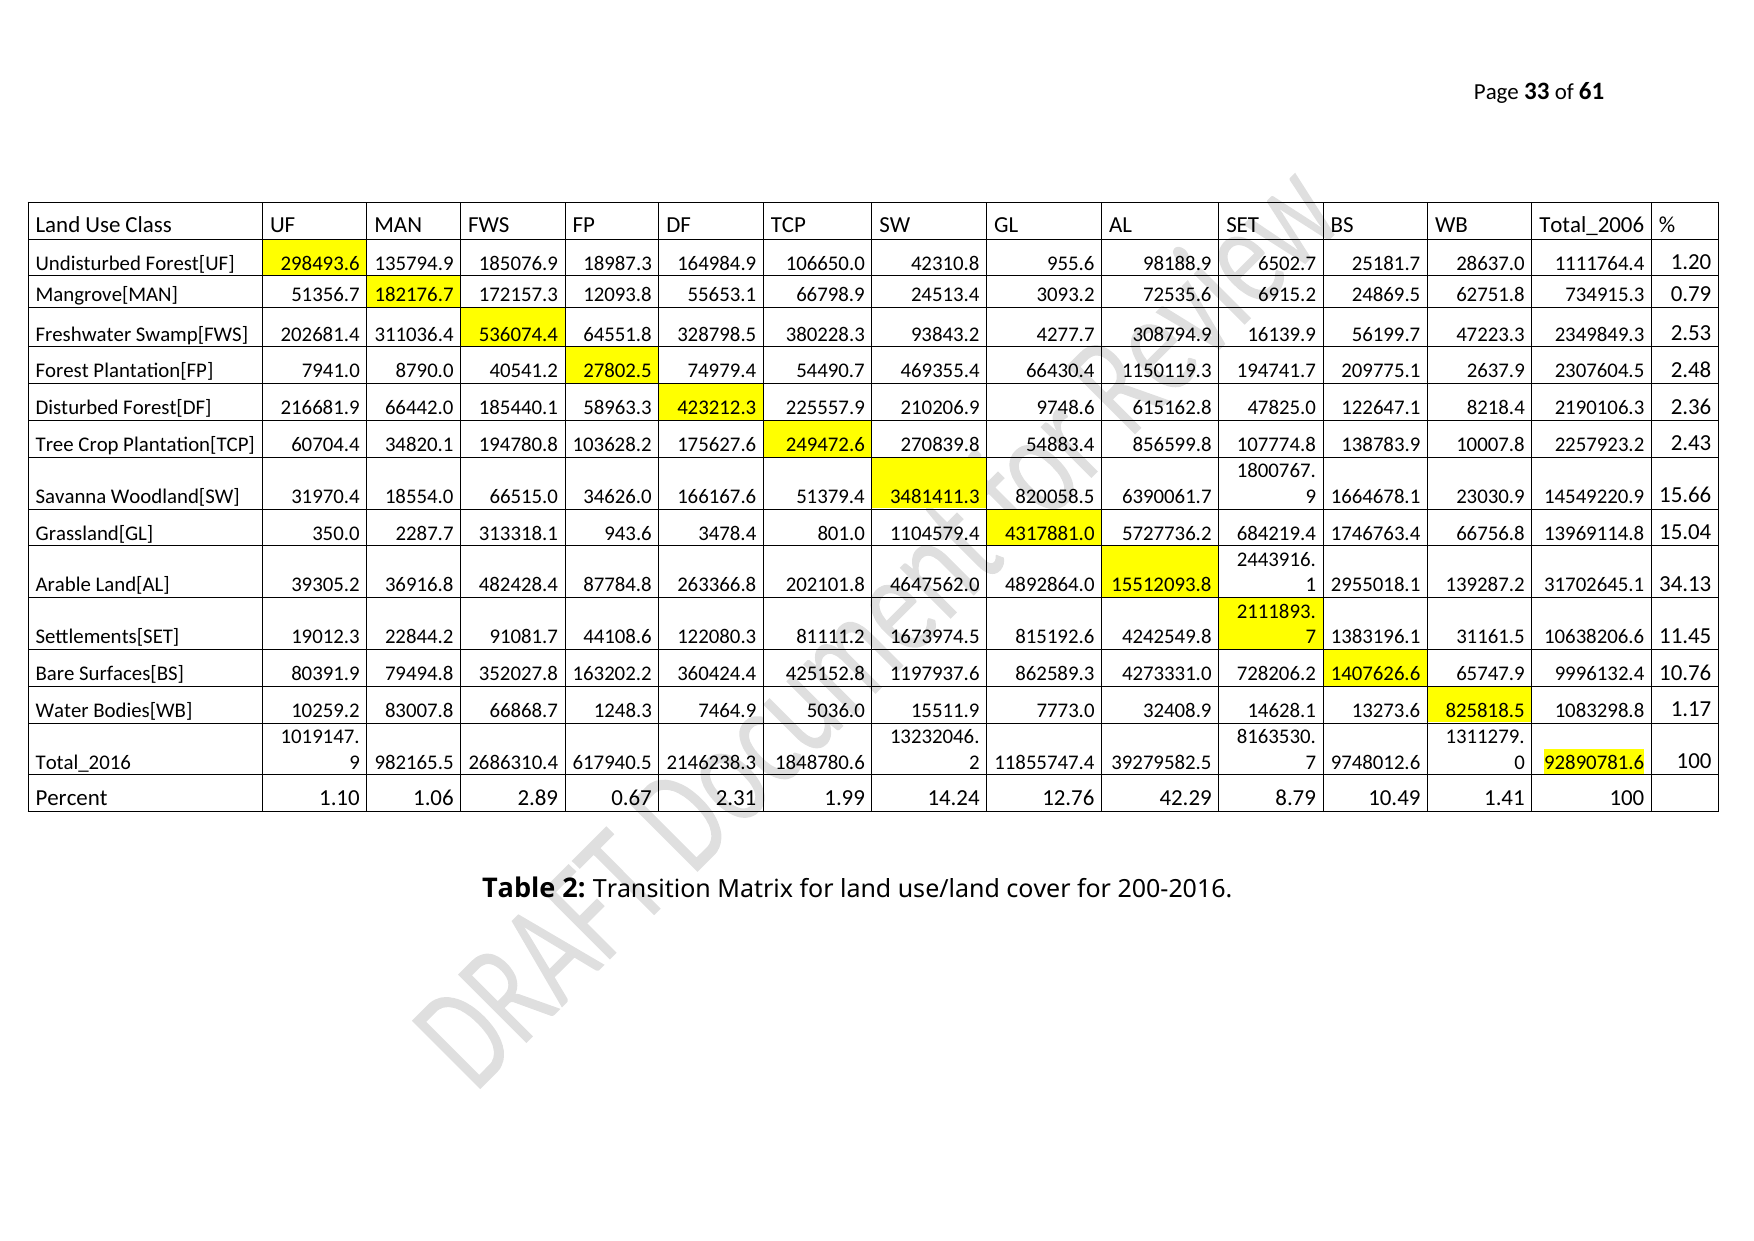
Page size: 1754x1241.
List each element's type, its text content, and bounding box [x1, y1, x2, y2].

table_cell 55653.1 [659, 276, 763, 307]
table_cell 2287.7 [367, 510, 460, 545]
table_cell 6390061.7 [1102, 458, 1218, 508]
table_cell 2.31 [659, 775, 763, 811]
table_cell 10.76 [1652, 650, 1718, 686]
table_cell 10259.2 [263, 687, 366, 722]
table_cell 2.43 [1652, 421, 1718, 457]
table_cell 103628.2 [566, 421, 658, 457]
table_cell 1800767.9 [1219, 458, 1323, 508]
table_cell 182176.7 [367, 276, 460, 307]
table_cell Arable Land[AL] [29, 546, 262, 597]
table_cell 42.29 [1102, 775, 1218, 811]
table_header FP [566, 203, 658, 238]
table_cell 91081.7 [461, 598, 565, 649]
table_cell 4277.7 [987, 308, 1101, 346]
table_cell 6502.7 [1219, 240, 1323, 275]
table_cell 34820.1 [367, 421, 460, 457]
table_cell 2.53 [1652, 308, 1718, 346]
table_cell 56199.7 [1324, 308, 1427, 346]
table_header GL [987, 203, 1101, 238]
table_cell 1197937.6 [872, 650, 986, 686]
table_cell 263366.8 [659, 546, 763, 597]
table_cell 28637.0 [1428, 240, 1531, 275]
table_cell 10.49 [1324, 775, 1427, 811]
table_header Total_2006 [1532, 203, 1651, 238]
table_cell 47825.0 [1219, 384, 1323, 420]
table_cell 58963.3 [566, 384, 658, 420]
table_cell 65747.9 [1428, 650, 1531, 686]
table_cell 15512093.8 [1102, 546, 1218, 597]
table_cell 194741.7 [1219, 347, 1323, 383]
table_cell 122080.3 [659, 598, 763, 649]
table_cell 54883.4 [987, 421, 1101, 457]
table_cell Forest Plantation[FP] [29, 347, 262, 383]
table_cell 728206.2 [1219, 650, 1323, 686]
table_cell 51379.4 [764, 458, 871, 508]
table_cell 1.99 [764, 775, 871, 811]
table_cell 360424.4 [659, 650, 763, 686]
table_cell 313318.1 [461, 510, 565, 545]
table_cell 8.79 [1219, 775, 1323, 811]
table_cell Mangrove[MAN] [29, 276, 262, 307]
table_header MAN [367, 203, 460, 238]
table_cell 1019147.9 [263, 724, 366, 774]
table_cell Percent [29, 775, 262, 811]
table_cell 2.89 [461, 775, 565, 811]
table_cell 80391.9 [263, 650, 366, 686]
table_header % [1652, 203, 1718, 238]
table_cell 135794.9 [367, 240, 460, 275]
table_cell 36916.8 [367, 546, 460, 597]
table_cell 617940.5 [566, 724, 658, 774]
table_cell 44108.6 [566, 598, 658, 649]
table_cell 163202.2 [566, 650, 658, 686]
table_cell 2146238.3 [659, 724, 763, 774]
table_cell 83007.8 [367, 687, 460, 722]
table_cell 1111764.4 [1532, 240, 1651, 275]
table_cell 423212.3 [659, 384, 763, 420]
table_cell 66430.4 [987, 347, 1101, 383]
table_cell 1.41 [1428, 775, 1531, 811]
table_cell 6915.2 [1219, 276, 1323, 307]
table_cell 22844.2 [367, 598, 460, 649]
table_header Land Use Class [29, 203, 262, 238]
table_cell 9996132.4 [1532, 650, 1651, 686]
table_cell 164984.9 [659, 240, 763, 275]
table_cell 31702645.1 [1532, 546, 1651, 597]
table_cell 2190106.3 [1532, 384, 1651, 420]
table_cell 185440.1 [461, 384, 565, 420]
table_cell 19012.3 [263, 598, 366, 649]
table_cell 469355.4 [872, 347, 986, 383]
table_header SET [1219, 203, 1323, 238]
table_cell 10638206.6 [1532, 598, 1651, 649]
table_cell 380228.3 [764, 308, 871, 346]
table_cell 2257923.2 [1532, 421, 1651, 457]
table_cell 11855747.4 [987, 724, 1101, 774]
table_cell 13232046.2 [872, 724, 986, 774]
table_header BS [1324, 203, 1427, 238]
table_cell 138783.9 [1324, 421, 1427, 457]
table_cell 2.48 [1652, 347, 1718, 383]
table_cell 18554.0 [367, 458, 460, 508]
table_cell 2955018.1 [1324, 546, 1427, 597]
table_cell 820058.5 [987, 458, 1101, 508]
table_cell 4242549.8 [1102, 598, 1218, 649]
table_header DF [659, 203, 763, 238]
table_cell Undisturbed Forest[UF] [29, 240, 262, 275]
table_cell 482428.4 [461, 546, 565, 597]
table_cell 15511.9 [872, 687, 986, 722]
table_cell 270839.8 [872, 421, 986, 457]
table_cell 122647.1 [1324, 384, 1427, 420]
table_cell 4273331.0 [1102, 650, 1218, 686]
table_cell 1.10 [263, 775, 366, 811]
table_cell 194780.8 [461, 421, 565, 457]
table_cell 311036.4 [367, 308, 460, 346]
table_cell 352027.8 [461, 650, 565, 686]
table_cell 175627.6 [659, 421, 763, 457]
table_cell 106650.0 [764, 240, 871, 275]
table_cell 1664678.1 [1324, 458, 1427, 508]
table_cell 12093.8 [566, 276, 658, 307]
table_cell 1311279.0 [1428, 724, 1531, 774]
table_cell 18987.3 [566, 240, 658, 275]
table_cell 1150119.3 [1102, 347, 1218, 383]
table_cell 209775.1 [1324, 347, 1427, 383]
table_cell 93843.2 [872, 308, 986, 346]
table_cell 3481411.3 [872, 458, 986, 508]
table_cell 51356.7 [263, 276, 366, 307]
table_cell 8163530.7 [1219, 724, 1323, 774]
table_cell 15.04 [1652, 510, 1718, 545]
table_cell 66798.9 [764, 276, 871, 307]
table_header SW [872, 203, 986, 238]
table_cell 1407626.6 [1324, 650, 1427, 686]
table_cell 15.66 [1652, 458, 1718, 508]
table_cell 81111.2 [764, 598, 871, 649]
table_cell 3478.4 [659, 510, 763, 545]
table_cell 66756.8 [1428, 510, 1531, 545]
table_cell 66442.0 [367, 384, 460, 420]
table_cell 202101.8 [764, 546, 871, 597]
table_cell 172157.3 [461, 276, 565, 307]
table_cell 139287.2 [1428, 546, 1531, 597]
table_cell 66868.7 [461, 687, 565, 722]
table_header WB [1428, 203, 1531, 238]
table_cell 74979.4 [659, 347, 763, 383]
table_header AL [1102, 203, 1218, 238]
table_cell 66515.0 [461, 458, 565, 508]
table_cell 4317881.0 [987, 510, 1101, 545]
table_cell 31970.4 [263, 458, 366, 508]
table_cell 39279582.5 [1102, 724, 1218, 774]
table_cell 14628.1 [1219, 687, 1323, 722]
table_cell 2637.9 [1428, 347, 1531, 383]
table_cell 1.20 [1652, 240, 1718, 275]
table_cell 2.36 [1652, 384, 1718, 420]
table_cell Disturbed Forest[DF] [29, 384, 262, 420]
table_cell 7464.9 [659, 687, 763, 722]
table_cell 87784.8 [566, 546, 658, 597]
table_cell 1383196.1 [1324, 598, 1427, 649]
table_cell 298493.6 [263, 240, 366, 275]
table_cell 5036.0 [764, 687, 871, 722]
table_cell 24513.4 [872, 276, 986, 307]
table_cell 13273.6 [1324, 687, 1427, 722]
table_cell 225557.9 [764, 384, 871, 420]
table_cell 5727736.2 [1102, 510, 1218, 545]
table_cell 23030.9 [1428, 458, 1531, 508]
table_cell 1673974.5 [872, 598, 986, 649]
table_cell 92890781.6 [1532, 724, 1651, 774]
table_cell 54490.7 [764, 347, 871, 383]
table_cell 2443916.1 [1219, 546, 1323, 597]
table_cell 24869.5 [1324, 276, 1427, 307]
table_cell 27802.5 [566, 347, 658, 383]
table_cell 3093.2 [987, 276, 1101, 307]
table_cell 32408.9 [1102, 687, 1218, 722]
table_cell 202681.4 [263, 308, 366, 346]
table_cell 0.67 [566, 775, 658, 811]
table_cell 100 [1652, 724, 1718, 774]
table_cell Freshwater Swamp[FWS] [29, 308, 262, 346]
table_cell 350.0 [263, 510, 366, 545]
table_cell 7941.0 [263, 347, 366, 383]
table_cell 1.06 [367, 775, 460, 811]
table_cell 0.79 [1652, 276, 1718, 307]
table_cell 14.24 [872, 775, 986, 811]
table_cell 4892864.0 [987, 546, 1101, 597]
table_cell Total_2016 [29, 724, 262, 774]
table_cell 615162.8 [1102, 384, 1218, 420]
table_cell 684219.4 [1219, 510, 1323, 545]
table_cell 185076.9 [461, 240, 565, 275]
table_cell 2307604.5 [1532, 347, 1651, 383]
table_header UF [263, 203, 366, 238]
table_header TCP [764, 203, 871, 238]
table_cell 12.76 [987, 775, 1101, 811]
table_cell 64551.8 [566, 308, 658, 346]
table_cell 14549220.9 [1532, 458, 1651, 508]
table_header FWS [461, 203, 565, 238]
table_cell 13969114.8 [1532, 510, 1651, 545]
table_cell 1248.3 [566, 687, 658, 722]
table_cell 328798.5 [659, 308, 763, 346]
table_cell 734915.3 [1532, 276, 1651, 307]
subtitle Table 2: Transition Matrix for land use/land cover for 200-2016. [482, 868, 1604, 905]
table_cell 9748012.6 [1324, 724, 1427, 774]
table_cell 7773.0 [987, 687, 1101, 722]
table_cell 42310.8 [872, 240, 986, 275]
table_cell 34626.0 [566, 458, 658, 508]
table_cell 943.6 [566, 510, 658, 545]
table_cell 40541.2 [461, 347, 565, 383]
table_cell 856599.8 [1102, 421, 1218, 457]
table_cell Savanna Woodland[SW] [29, 458, 262, 508]
table_cell 10007.8 [1428, 421, 1531, 457]
table_cell 1083298.8 [1532, 687, 1651, 722]
table_cell Grassland[GL] [29, 510, 262, 545]
table_cell [1652, 775, 1718, 811]
table_cell 72535.6 [1102, 276, 1218, 307]
table_cell Bare Surfaces[BS] [29, 650, 262, 686]
table_cell Water Bodies[WB] [29, 687, 262, 722]
table_cell 210206.9 [872, 384, 986, 420]
table_cell 47223.3 [1428, 308, 1531, 346]
table_cell 249472.6 [764, 421, 871, 457]
table_cell 801.0 [764, 510, 871, 545]
table_cell 1746763.4 [1324, 510, 1427, 545]
table_cell 216681.9 [263, 384, 366, 420]
table_cell 825818.5 [1428, 687, 1531, 722]
table_cell 100 [1532, 775, 1651, 811]
table_cell 2349849.3 [1532, 308, 1651, 346]
table_cell 60704.4 [263, 421, 366, 457]
table_cell Settlements[SET] [29, 598, 262, 649]
table_cell 955.6 [987, 240, 1101, 275]
table_cell 8790.0 [367, 347, 460, 383]
table_cell 98188.9 [1102, 240, 1218, 275]
table_cell 2686310.4 [461, 724, 565, 774]
table_cell 536074.4 [461, 308, 565, 346]
table_cell 16139.9 [1219, 308, 1323, 346]
table_cell 1104579.4 [872, 510, 986, 545]
table_cell 1.17 [1652, 687, 1718, 722]
table_cell 79494.8 [367, 650, 460, 686]
table_cell Tree Crop Plantation[TCP] [29, 421, 262, 457]
table_cell 1848780.6 [764, 724, 871, 774]
table_cell 25181.7 [1324, 240, 1427, 275]
table_cell 425152.8 [764, 650, 871, 686]
table_cell 8218.4 [1428, 384, 1531, 420]
table_cell 2111893.7 [1219, 598, 1323, 649]
table_cell 815192.6 [987, 598, 1101, 649]
table_cell 166167.6 [659, 458, 763, 508]
table_cell 982165.5 [367, 724, 460, 774]
table_cell 31161.5 [1428, 598, 1531, 649]
table_cell 11.45 [1652, 598, 1718, 649]
table_cell 9748.6 [987, 384, 1101, 420]
table_cell 308794.9 [1102, 308, 1218, 346]
table_cell 39305.2 [263, 546, 366, 597]
table_cell 34.13 [1652, 546, 1718, 597]
table_cell 62751.8 [1428, 276, 1531, 307]
table_cell 862589.3 [987, 650, 1101, 686]
table_cell 4647562.0 [872, 546, 986, 597]
table_cell 107774.8 [1219, 421, 1323, 457]
